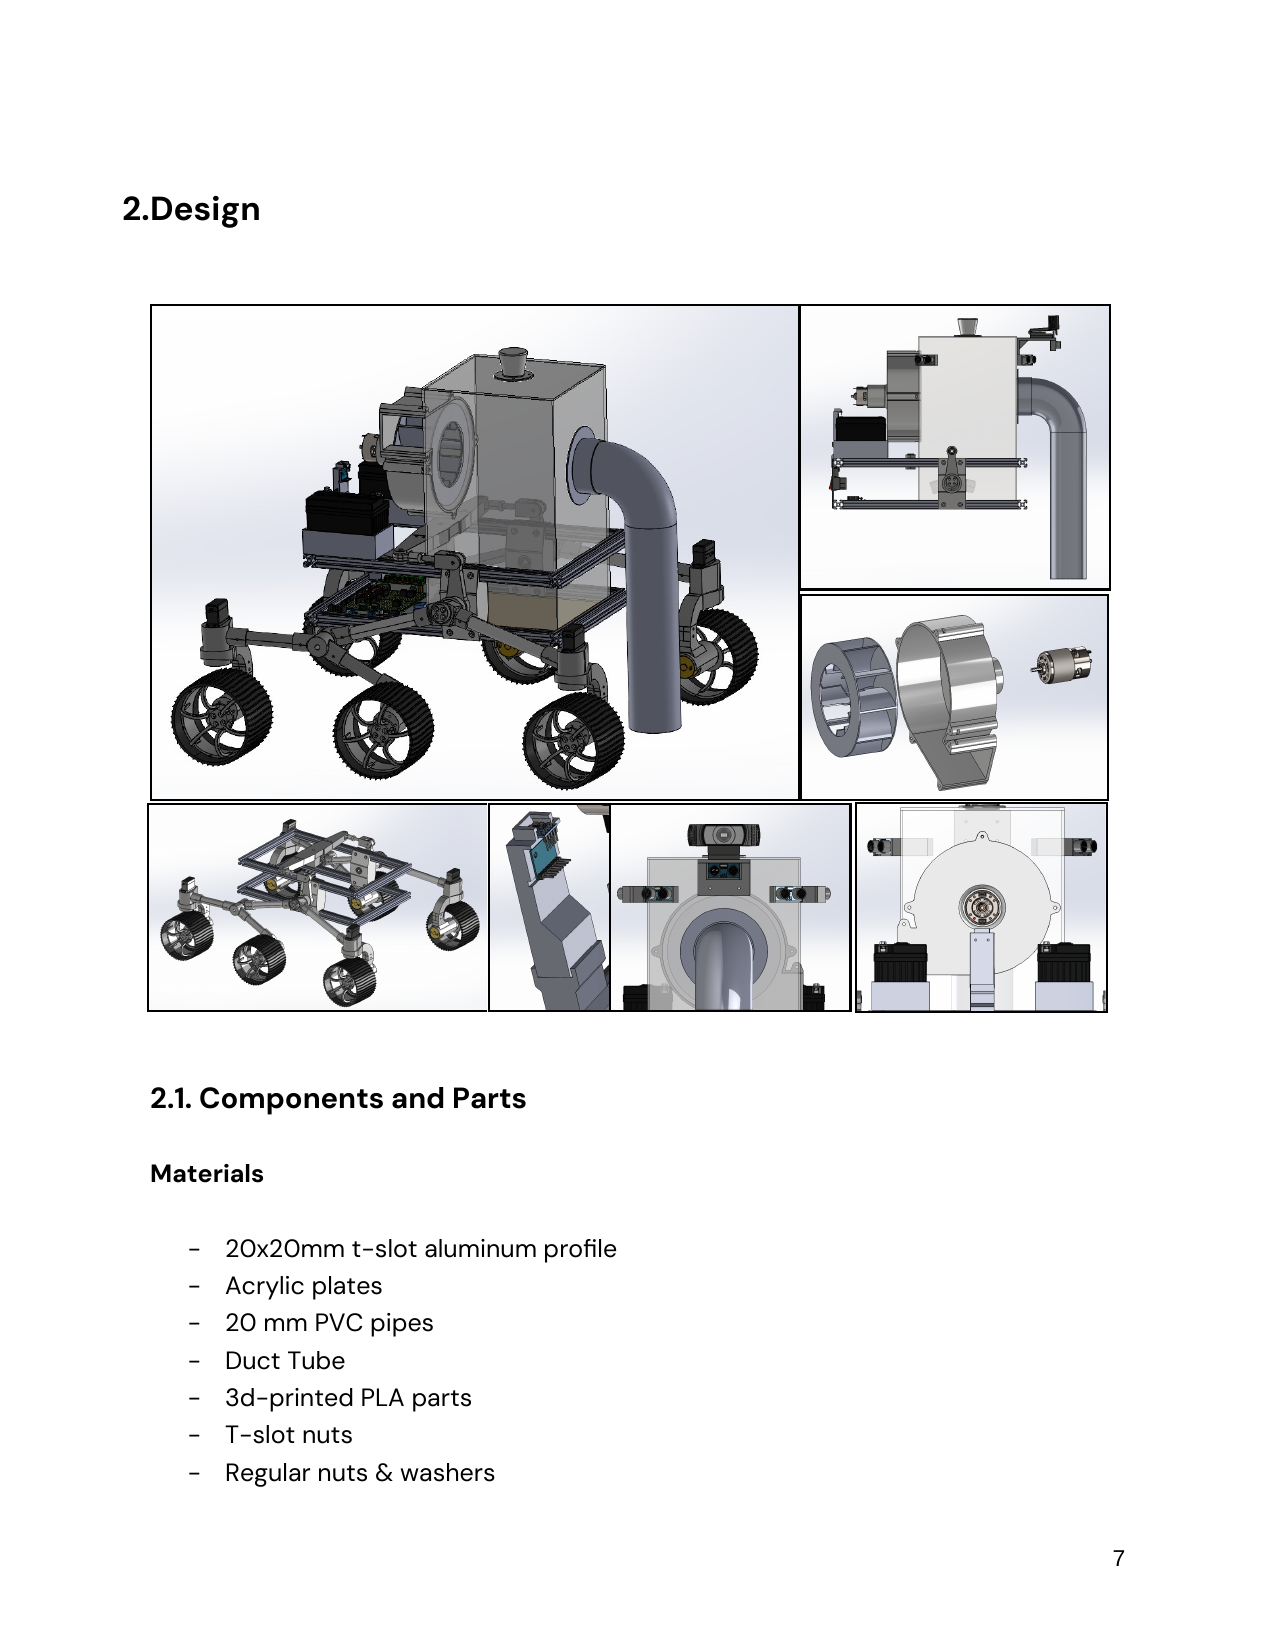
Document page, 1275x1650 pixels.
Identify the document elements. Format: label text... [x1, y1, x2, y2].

text Materials [150, 1158, 1125, 1190]
picture [149, 805, 487, 1010]
subtitle Design [122, 187, 1125, 231]
picture [857, 804, 1106, 1011]
list Regular nuts & washers [187, 1456, 1125, 1489]
picture [801, 306, 1109, 588]
list Duct Tube [187, 1344, 1125, 1377]
list 3d-printed PLA parts [187, 1382, 1125, 1414]
text 2.1. Components and Parts [150, 1080, 1125, 1118]
list Acrylic plates [187, 1270, 1125, 1302]
list T-slot nuts [187, 1419, 1125, 1451]
picture [611, 805, 849, 1010]
picture [802, 596, 1107, 799]
picture [490, 805, 609, 1010]
picture [152, 306, 798, 799]
list 20 mm PVC pipes [187, 1307, 1125, 1339]
list 20x20mm t-slot aluminum profile [187, 1232, 1125, 1265]
